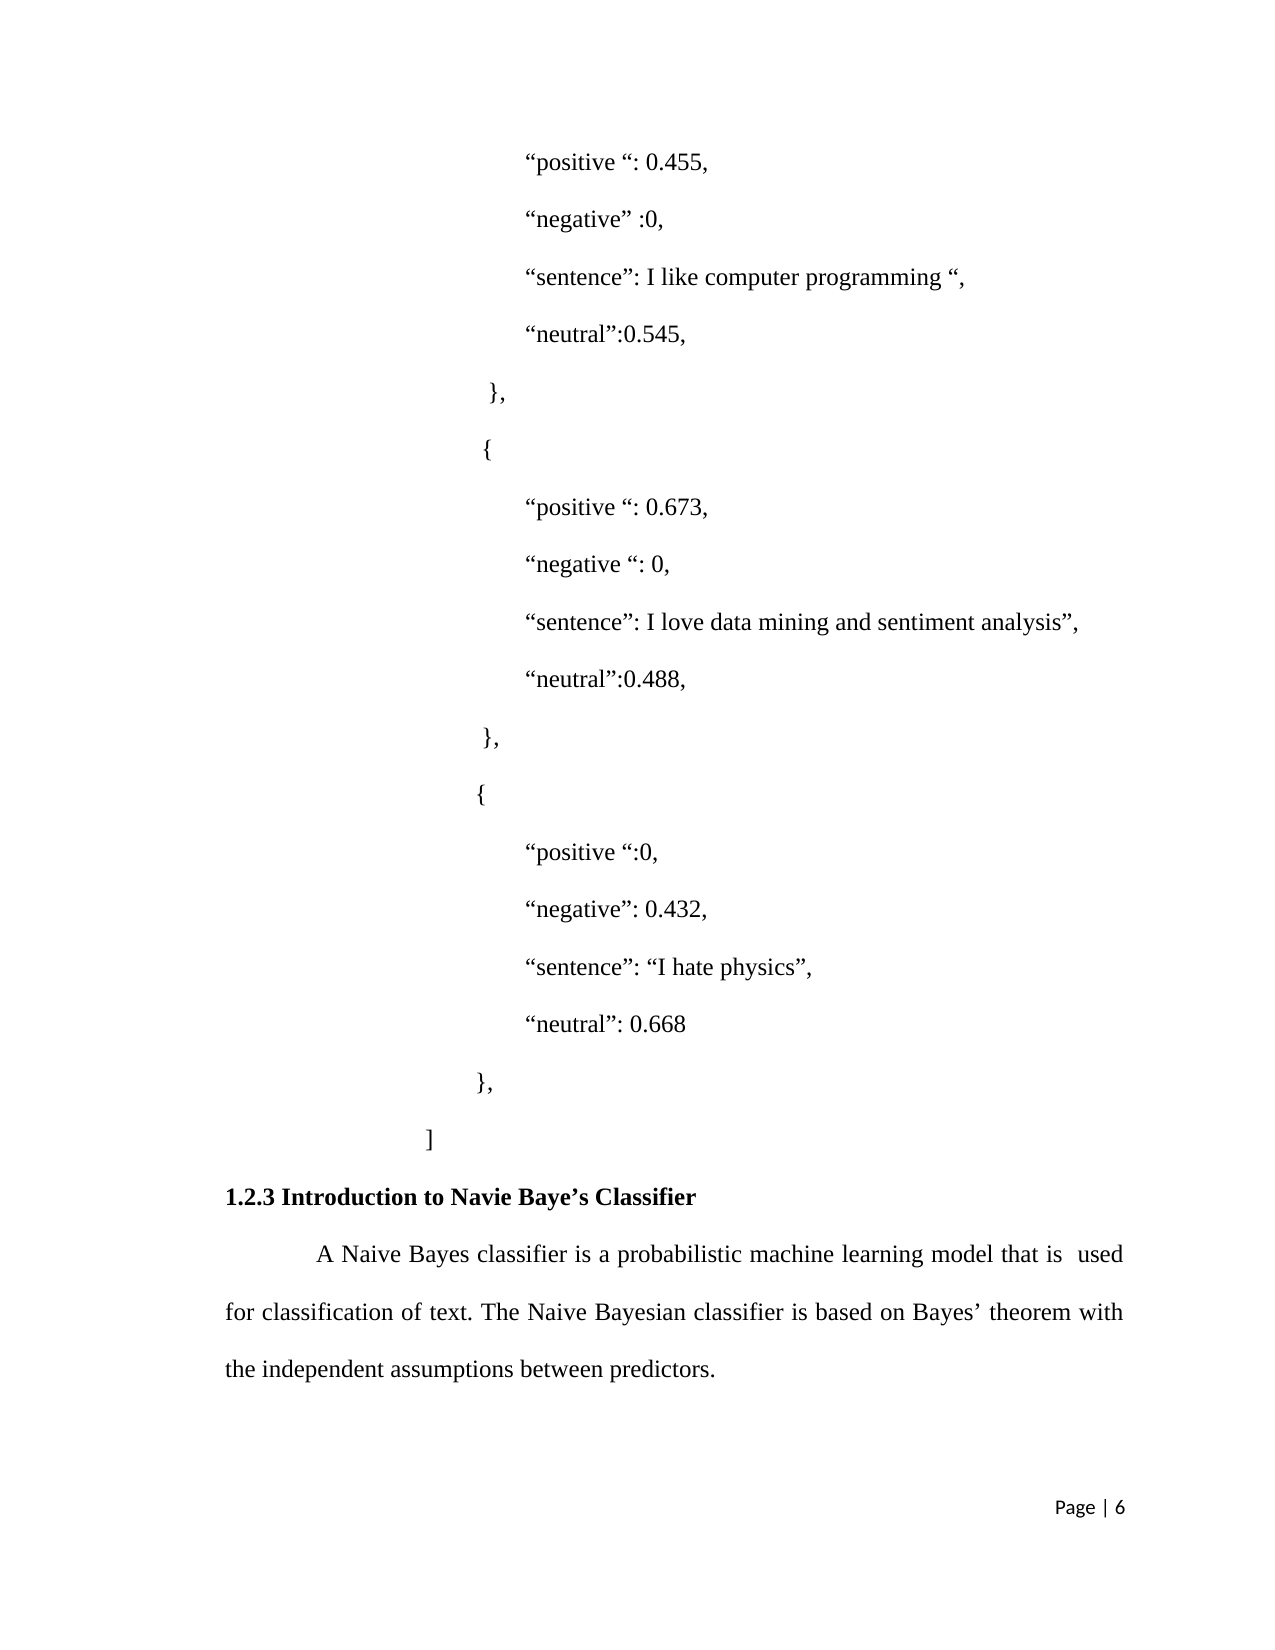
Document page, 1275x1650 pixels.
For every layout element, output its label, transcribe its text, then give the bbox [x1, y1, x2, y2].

text }, [225, 1067, 1125, 1096]
text 1.2.3 Introduction to Navie Baye’s Classifier [225, 1182, 1125, 1211]
text A Naive Bayes classifier is a probabilistic machine learning model that is used for classification of text. The Naive Bayesian classifier is based on Bayes’ theorem with the independent assumptions between predictors. [225, 1239, 1125, 1383]
text “neutral”: 0.668 [225, 1009, 1125, 1038]
text “sentence”: I love data mining and sentiment analysis”, [225, 607, 1125, 636]
text “sentence”: I like computer programming “, [225, 262, 1125, 291]
text }, [225, 377, 1125, 406]
text “positive “:0, [225, 837, 1125, 866]
text “positive “: 0.455, [225, 147, 1125, 176]
text “positive “: 0.673, [225, 492, 1125, 521]
text ] [225, 1124, 1125, 1153]
text “negative “: 0, [225, 549, 1125, 578]
text “negative”: 0.432, [225, 894, 1125, 923]
text “negative” :0, [225, 204, 1125, 233]
text “neutral”:0.545, [225, 319, 1125, 348]
text { [225, 434, 1125, 463]
text }, [225, 722, 1125, 751]
text “neutral”:0.488, [225, 664, 1125, 693]
text “sentence”: “I hate physics”, [225, 952, 1125, 981]
text { [225, 779, 1125, 808]
